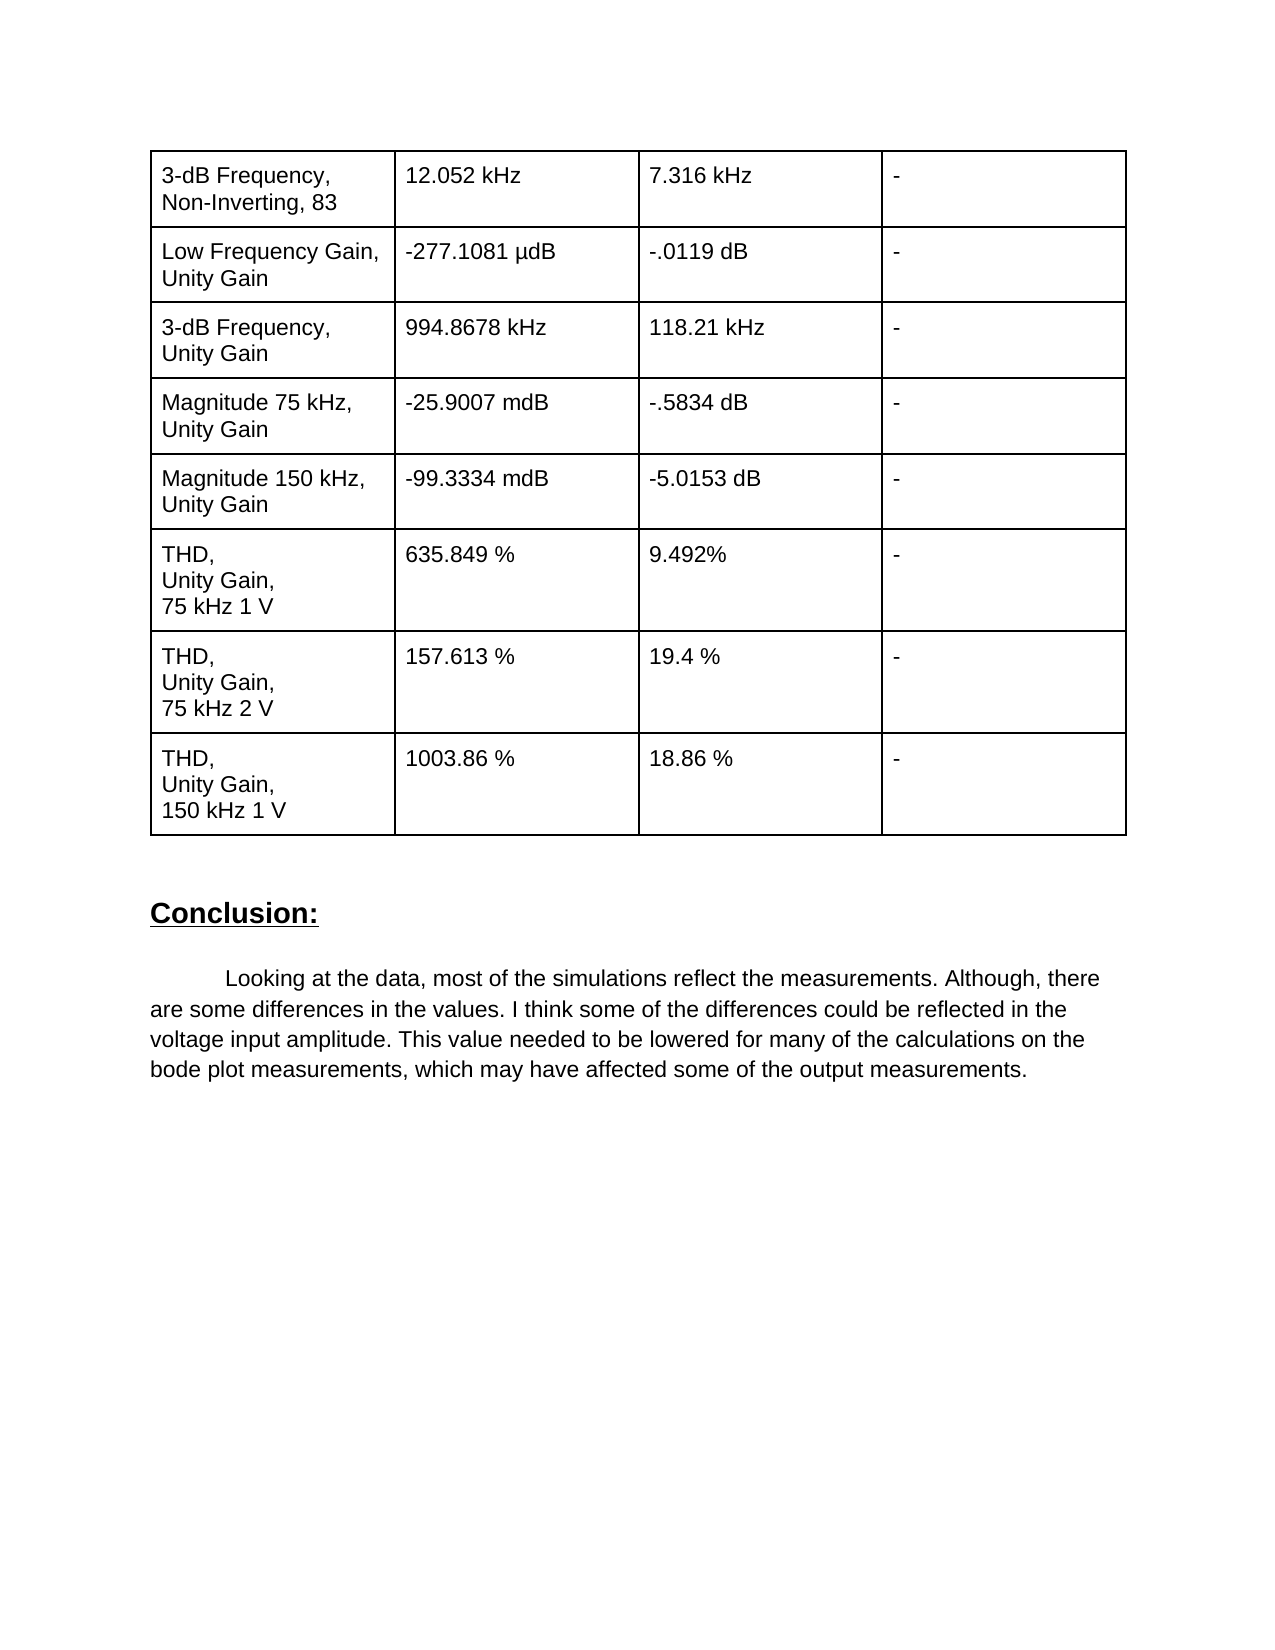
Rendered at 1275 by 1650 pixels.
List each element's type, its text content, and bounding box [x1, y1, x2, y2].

table_cell - [883, 632, 1125, 732]
table_cell - [883, 455, 1125, 528]
table_cell THD, Unity Gain, 75 kHz 1 V [152, 530, 394, 630]
table_cell Magnitude 150 kHz, Unity Gain [152, 455, 394, 528]
table_cell - [883, 303, 1125, 377]
table_cell 157.613 % [396, 632, 638, 732]
table_cell - [883, 152, 1125, 226]
table_cell -.0119 dB [640, 228, 881, 301]
table_cell THD, Unity Gain, 75 kHz 2 V [152, 632, 394, 732]
table_cell 12.052 kHz [396, 152, 638, 226]
table_cell THD, Unity Gain, 150 kHz 1 V [152, 734, 394, 834]
table_cell - [883, 379, 1125, 452]
table_cell - [883, 530, 1125, 630]
table_cell 18.86 % [640, 734, 881, 834]
table_cell 19.4 % [640, 632, 881, 732]
table_cell 3-dB Frequency, Unity Gain [152, 303, 394, 377]
table_cell 994.8678 kHz [396, 303, 638, 377]
table_cell 635.849 % [396, 530, 638, 630]
table_cell -99.3334 mdB [396, 455, 638, 528]
table_cell - [883, 228, 1125, 301]
table_cell 118.21 kHz [640, 303, 881, 377]
table_cell -277.1081 µdB [396, 228, 638, 301]
table_cell Magnitude 75 kHz, Unity Gain [152, 379, 394, 452]
table_cell -25.9007 mdB [396, 379, 638, 452]
table_cell 7.316 kHz [640, 152, 881, 226]
text Looking at the data, most of the simulations reflect the measurements. Although, there are some differences in the values. I think some of the differences could be reflected in the voltage input amplitude. This value needed to be lowered for many of the calculations on the bode plot measurements, which may have affected some of the output measurements. [150, 965, 1125, 1082]
text Conclusion: [150, 897, 1125, 930]
table_cell 9.492% [640, 530, 881, 630]
table_cell 1003.86 % [396, 734, 638, 834]
table_cell -.5834 dB [640, 379, 881, 452]
table_cell 3-dB Frequency, Non-Inverting, 83 [152, 152, 394, 226]
table_cell -5.0153 dB [640, 455, 881, 528]
table_cell - [883, 734, 1125, 834]
table_cell Low Frequency Gain, Unity Gain [152, 228, 394, 301]
